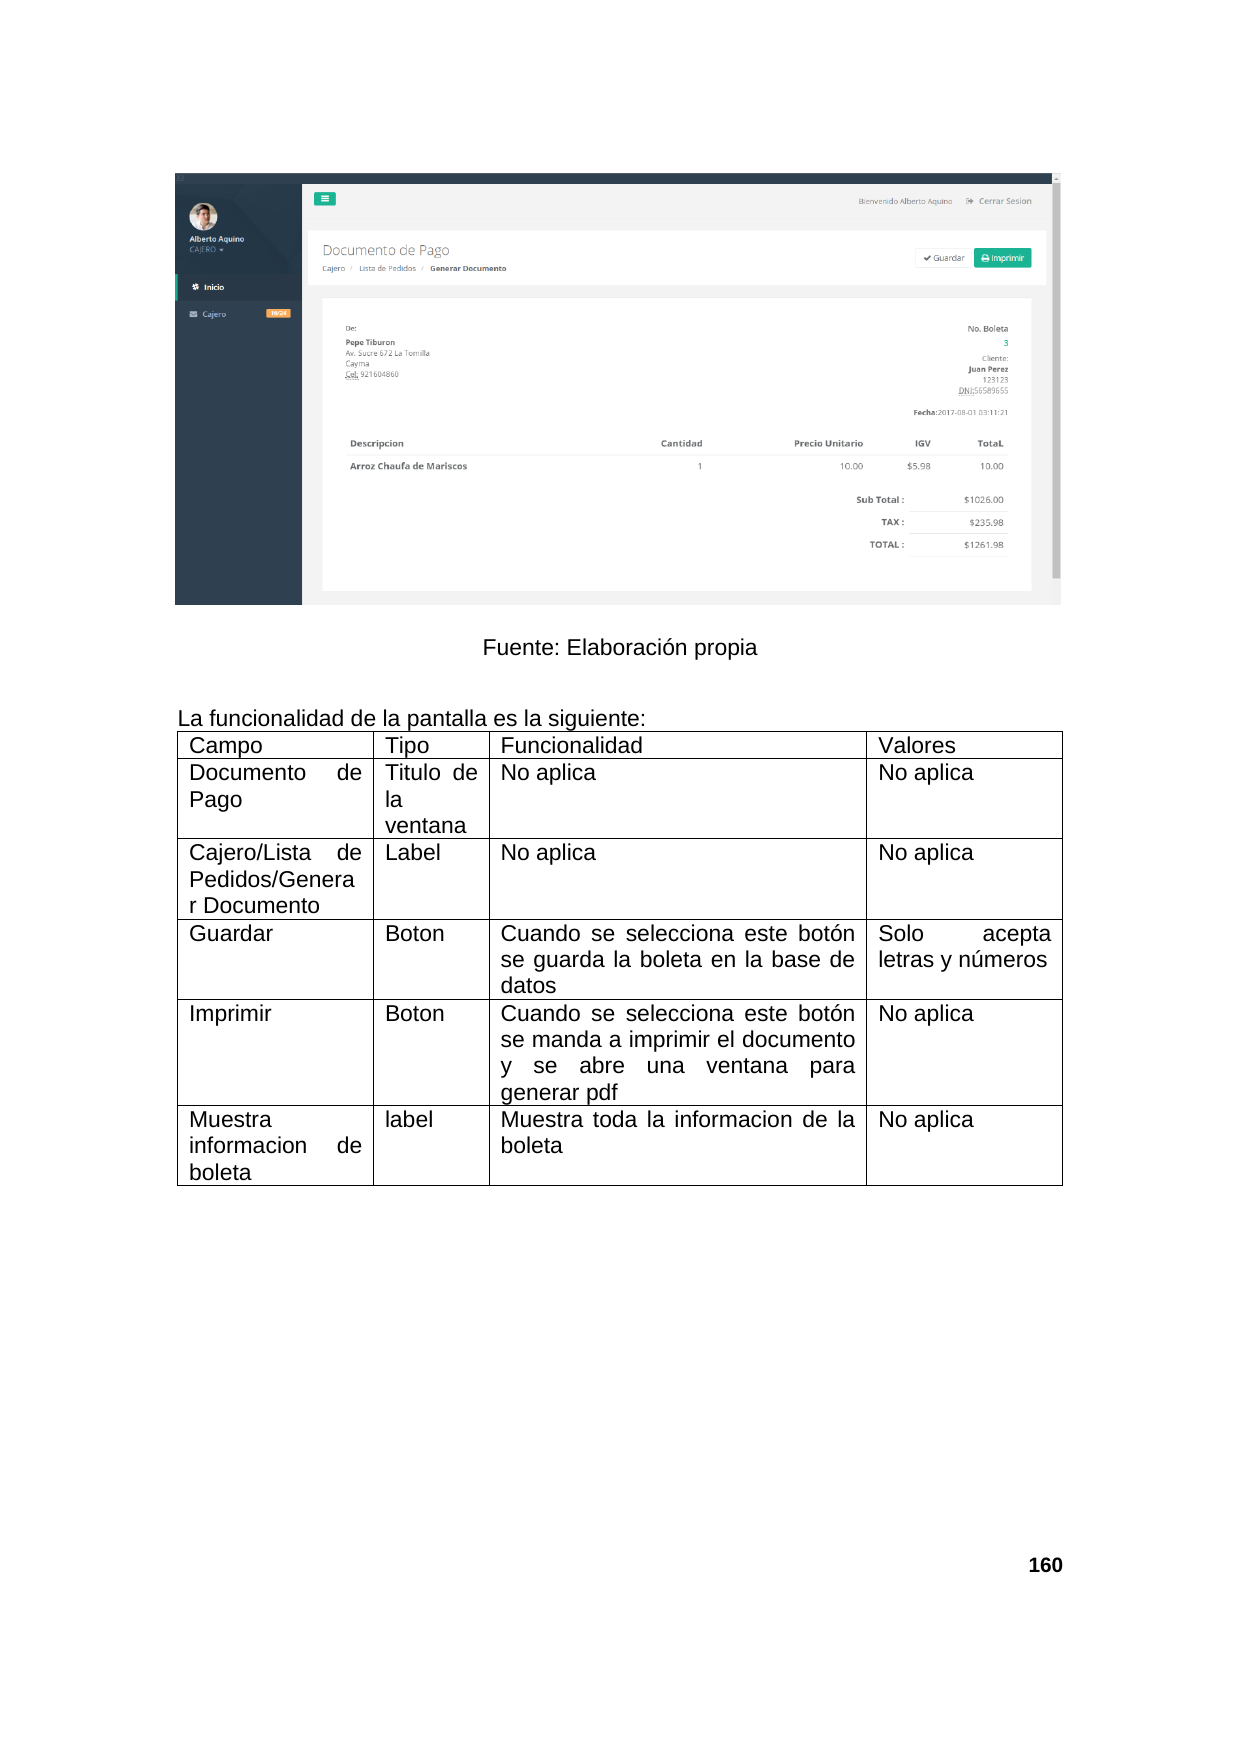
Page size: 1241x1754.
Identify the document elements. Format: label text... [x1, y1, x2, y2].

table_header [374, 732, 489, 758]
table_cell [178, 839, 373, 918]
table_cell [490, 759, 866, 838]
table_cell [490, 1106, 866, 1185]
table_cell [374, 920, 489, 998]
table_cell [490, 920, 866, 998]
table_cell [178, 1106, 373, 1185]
picture [175, 173, 1061, 605]
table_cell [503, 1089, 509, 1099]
text La funcionalidad de la pantalla es la siguiente: [177, 704, 1063, 731]
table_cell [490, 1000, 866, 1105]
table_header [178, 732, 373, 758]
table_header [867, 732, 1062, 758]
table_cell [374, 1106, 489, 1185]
text Fuente: Elaboración propia [177, 633, 1063, 660]
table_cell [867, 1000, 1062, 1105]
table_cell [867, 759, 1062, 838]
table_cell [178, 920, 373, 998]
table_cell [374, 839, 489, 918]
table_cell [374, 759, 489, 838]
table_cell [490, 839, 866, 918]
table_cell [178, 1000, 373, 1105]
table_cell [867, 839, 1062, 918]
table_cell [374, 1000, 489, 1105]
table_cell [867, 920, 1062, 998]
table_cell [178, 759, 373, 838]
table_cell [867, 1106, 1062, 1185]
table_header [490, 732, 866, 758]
